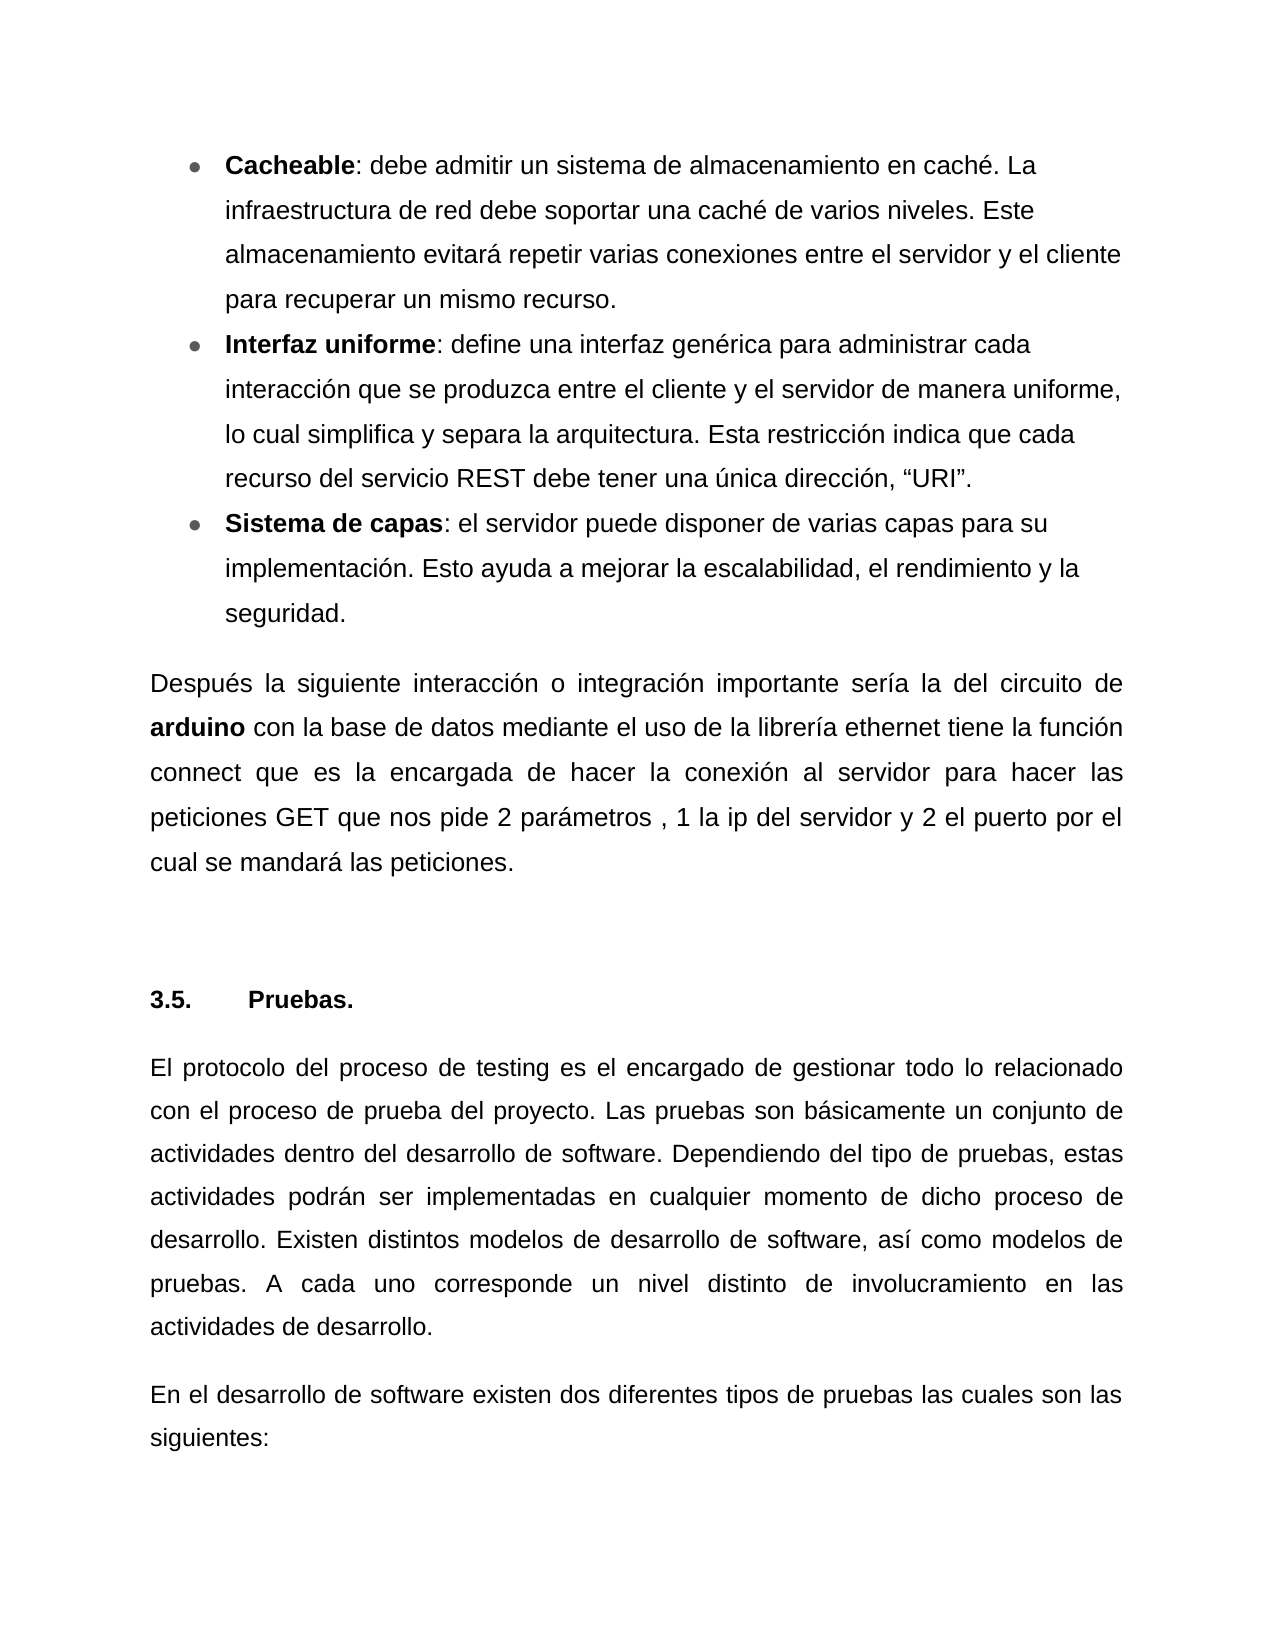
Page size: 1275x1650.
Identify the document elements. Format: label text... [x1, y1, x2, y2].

text En el desarrollo de software existen dos diferentes tipos de pruebas las cuales son las siguientes: [150, 1380, 1125, 1452]
subtitle 3.5. Pruebas. [150, 985, 1125, 1013]
list Cacheable: debe admitir un sistema de almacenamiento en caché. La infraestructura de red debe soportar una caché de varios niveles. Este almacenamiento evitará repetir varias conexiones entre el servidor y el cliente para recuperar un mismo recurso. [187, 150, 1125, 314]
list Sistema de capas: el servidor puede disponer de varias capas para su implementación. Esto ayuda a mejorar la escalabilidad, el rendimiento y la seguridad. [187, 508, 1125, 628]
text Después la siguiente interacción o integración importante sería la del circuito de arduino con la base de datos mediante el uso de la librería ethernet tiene la función connect que es la encargada de hacer la conexión al servidor para hacer las peticiones GET que nos pide 2 parámetros , 1 la ip del servidor y 2 el puerto por el cual se mandará las peticiones. [150, 668, 1125, 877]
list Interfaz uniforme: define una interfaz genérica para administrar cada interacción que se produzca entre el cliente y el servidor de manera uniforme, lo cual simplifica y separa la arquitectura. Esta restricción indica que cada recurso del servicio REST debe tener una única dirección, “URI”. [187, 329, 1125, 493]
text El protocolo del proceso de testing es el encargado de gestionar todo lo relacionado con el proceso de prueba del proyecto. Las pruebas son básicamente un conjunto de actividades dentro del desarrollo de software. Dependiendo del tipo de pruebas, estas actividades podrán ser implementadas en cualquier momento de dicho proceso de desarrollo. Existen distintos modelos de desarrollo de software, así como modelos de pruebas. A cada uno corresponde un nivel distinto de involucramiento en las actividades de desarrollo. [150, 1053, 1125, 1340]
